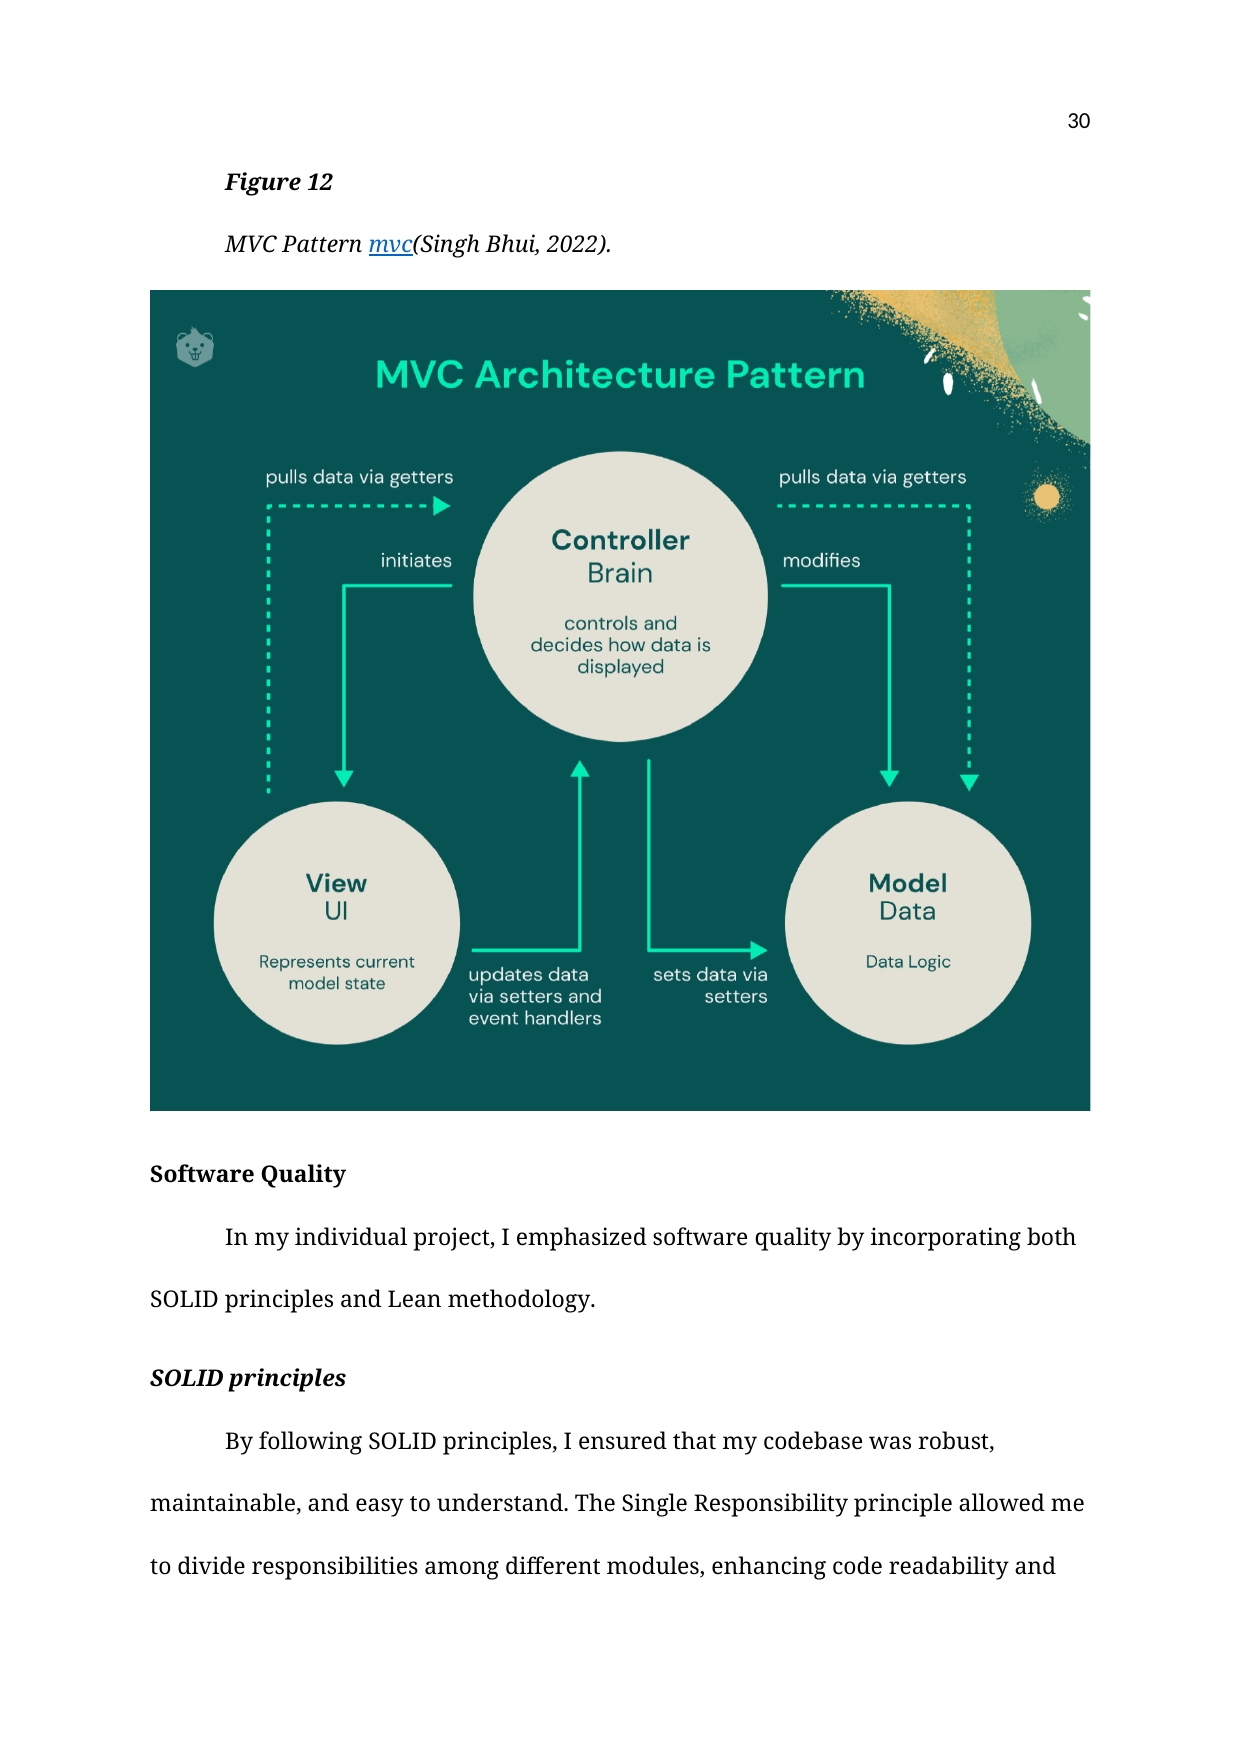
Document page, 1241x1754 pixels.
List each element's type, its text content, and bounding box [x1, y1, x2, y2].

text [150, 1425, 1090, 1581]
subtitle Figure 12 [150, 166, 1090, 197]
subtitle SOLID principles [150, 1362, 1090, 1393]
text MVC Pattern mvc(Singh Bhui, 2022). [225, 228, 1090, 259]
picture [150, 290, 1091, 1111]
subtitle Software Quality [150, 1158, 1090, 1189]
text In my individual project, I emphasized software quality by incorporating both SOLID principles and Lean methodology. [150, 1221, 1090, 1314]
